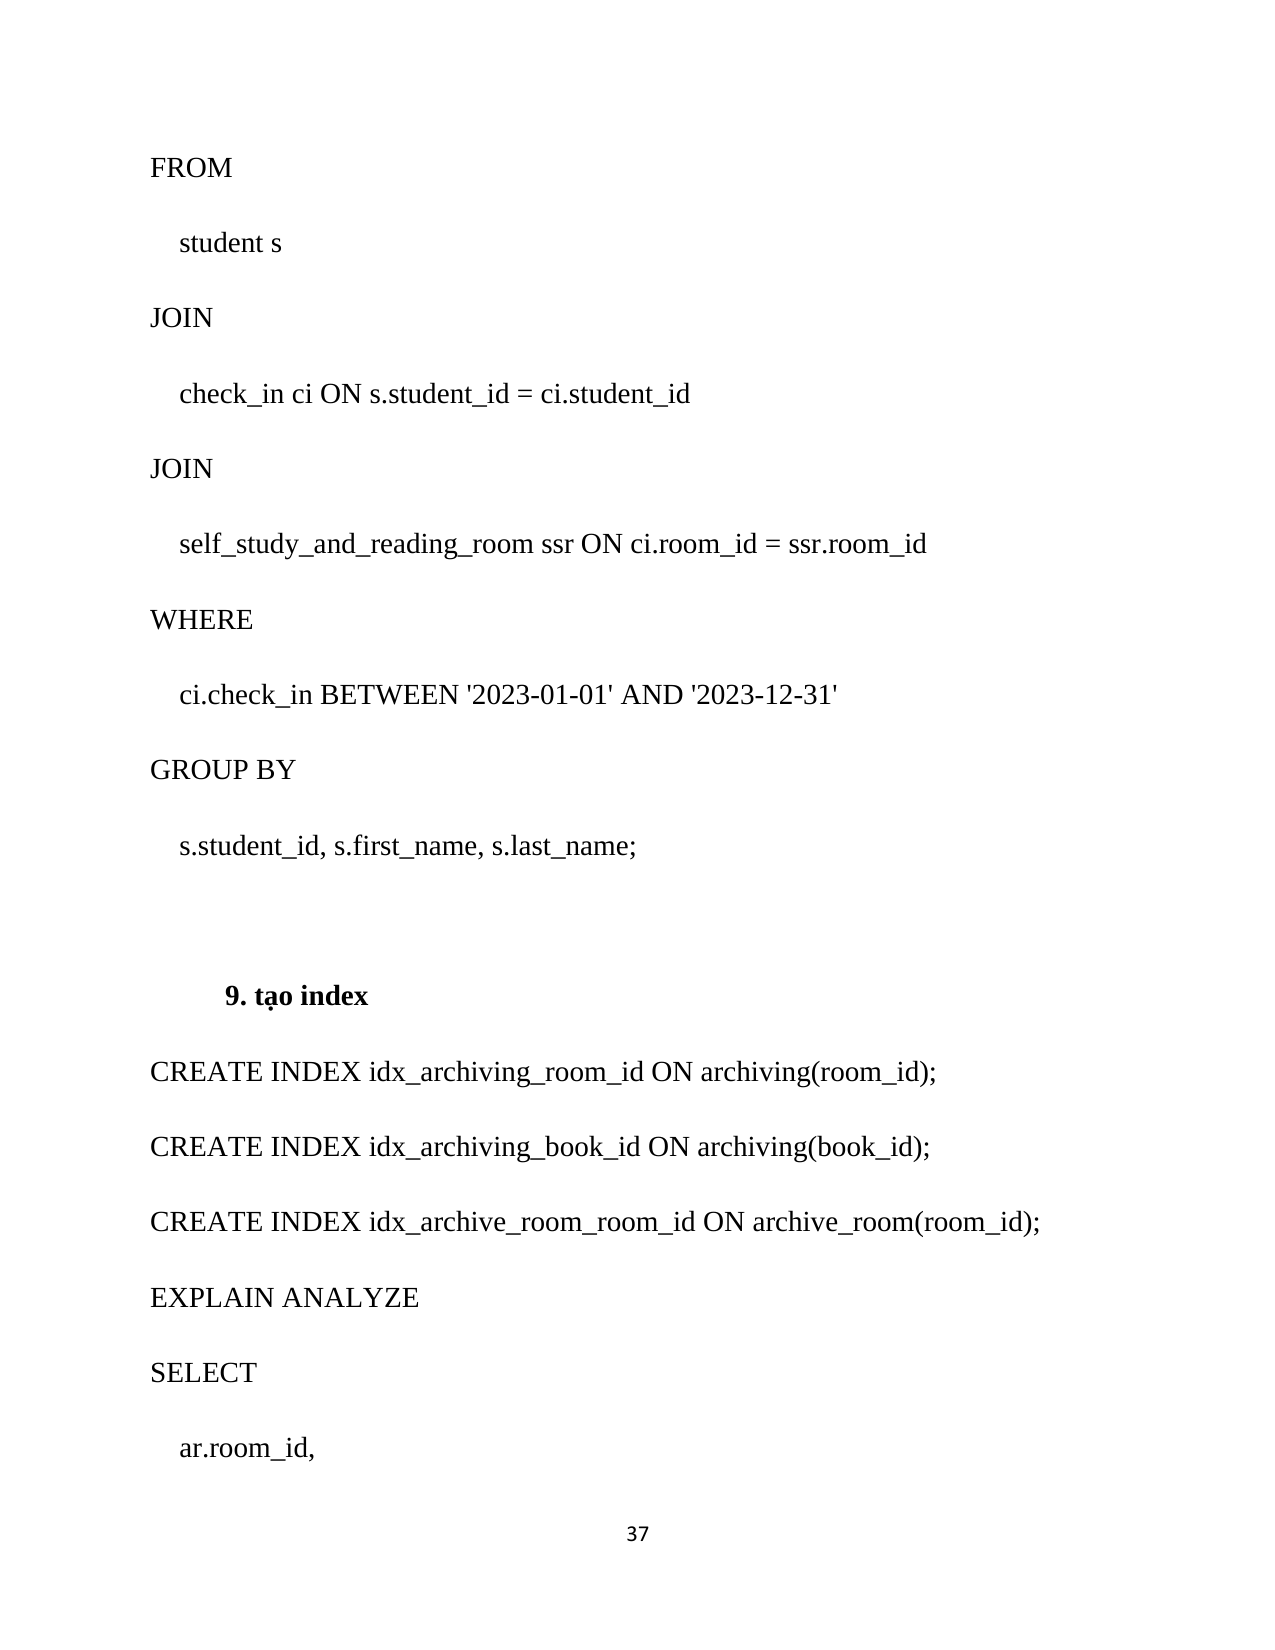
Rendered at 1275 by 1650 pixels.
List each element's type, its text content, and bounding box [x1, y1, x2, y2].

text SELECT [150, 1355, 1125, 1388]
text ci.check_in BETWEEN '2023-01-01' AND '2023-12-31' [150, 677, 1125, 711]
text CREATE INDEX idx_archiving_book_id ON archiving(book_id); [150, 1129, 1125, 1163]
text ar.room_id, [150, 1430, 1125, 1464]
text EXPLAIN ANALYZE [150, 1280, 1125, 1313]
text 9. tạo index [150, 978, 1125, 1012]
text self_study_and_reading_room ssr ON ci.room_id = ssr.room_id [150, 527, 1125, 560]
text WHERE [150, 602, 1125, 635]
text check_in ci ON s.student_id = ci.student_id [150, 376, 1125, 409]
text GROUP BY [150, 752, 1125, 786]
text FROM [150, 150, 1125, 183]
text JOIN [150, 451, 1125, 485]
text CREATE INDEX idx_archiving_room_id ON archiving(room_id); [150, 1054, 1125, 1087]
text JOIN [150, 301, 1125, 334]
text CREATE INDEX idx_archive_room_room_id ON archive_room(room_id); [150, 1204, 1125, 1238]
text student s [150, 225, 1125, 259]
text s.student_id, s.first_name, s.last_name; [150, 828, 1125, 861]
